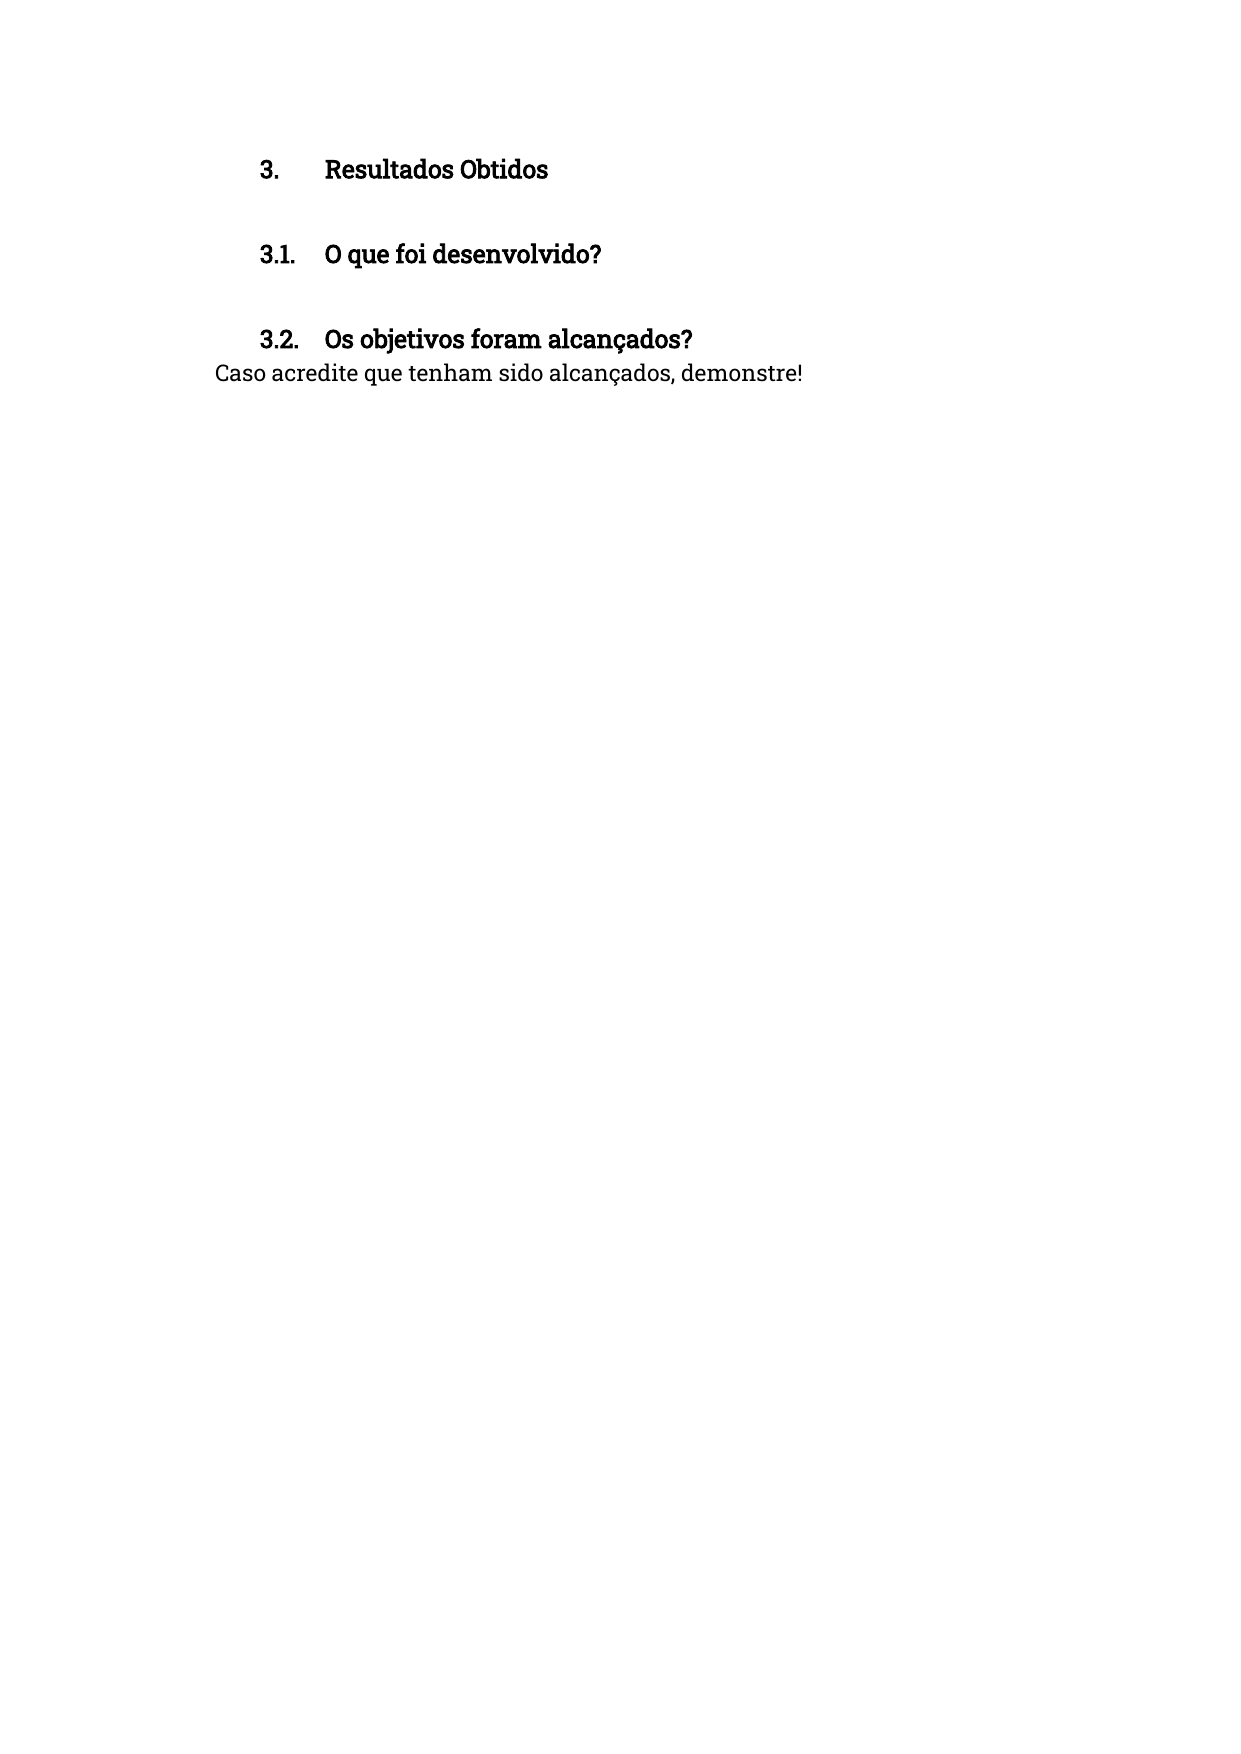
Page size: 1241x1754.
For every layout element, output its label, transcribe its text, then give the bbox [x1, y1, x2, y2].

subtitle Resultados Obtidos [222, 152, 1063, 185]
text Caso acredite que tenham sido alcançados, demonstre! [215, 357, 1063, 387]
subtitle O que foi desenvolvido? [222, 237, 1063, 270]
subtitle Os objetivos foram alcançados? [222, 322, 1063, 354]
